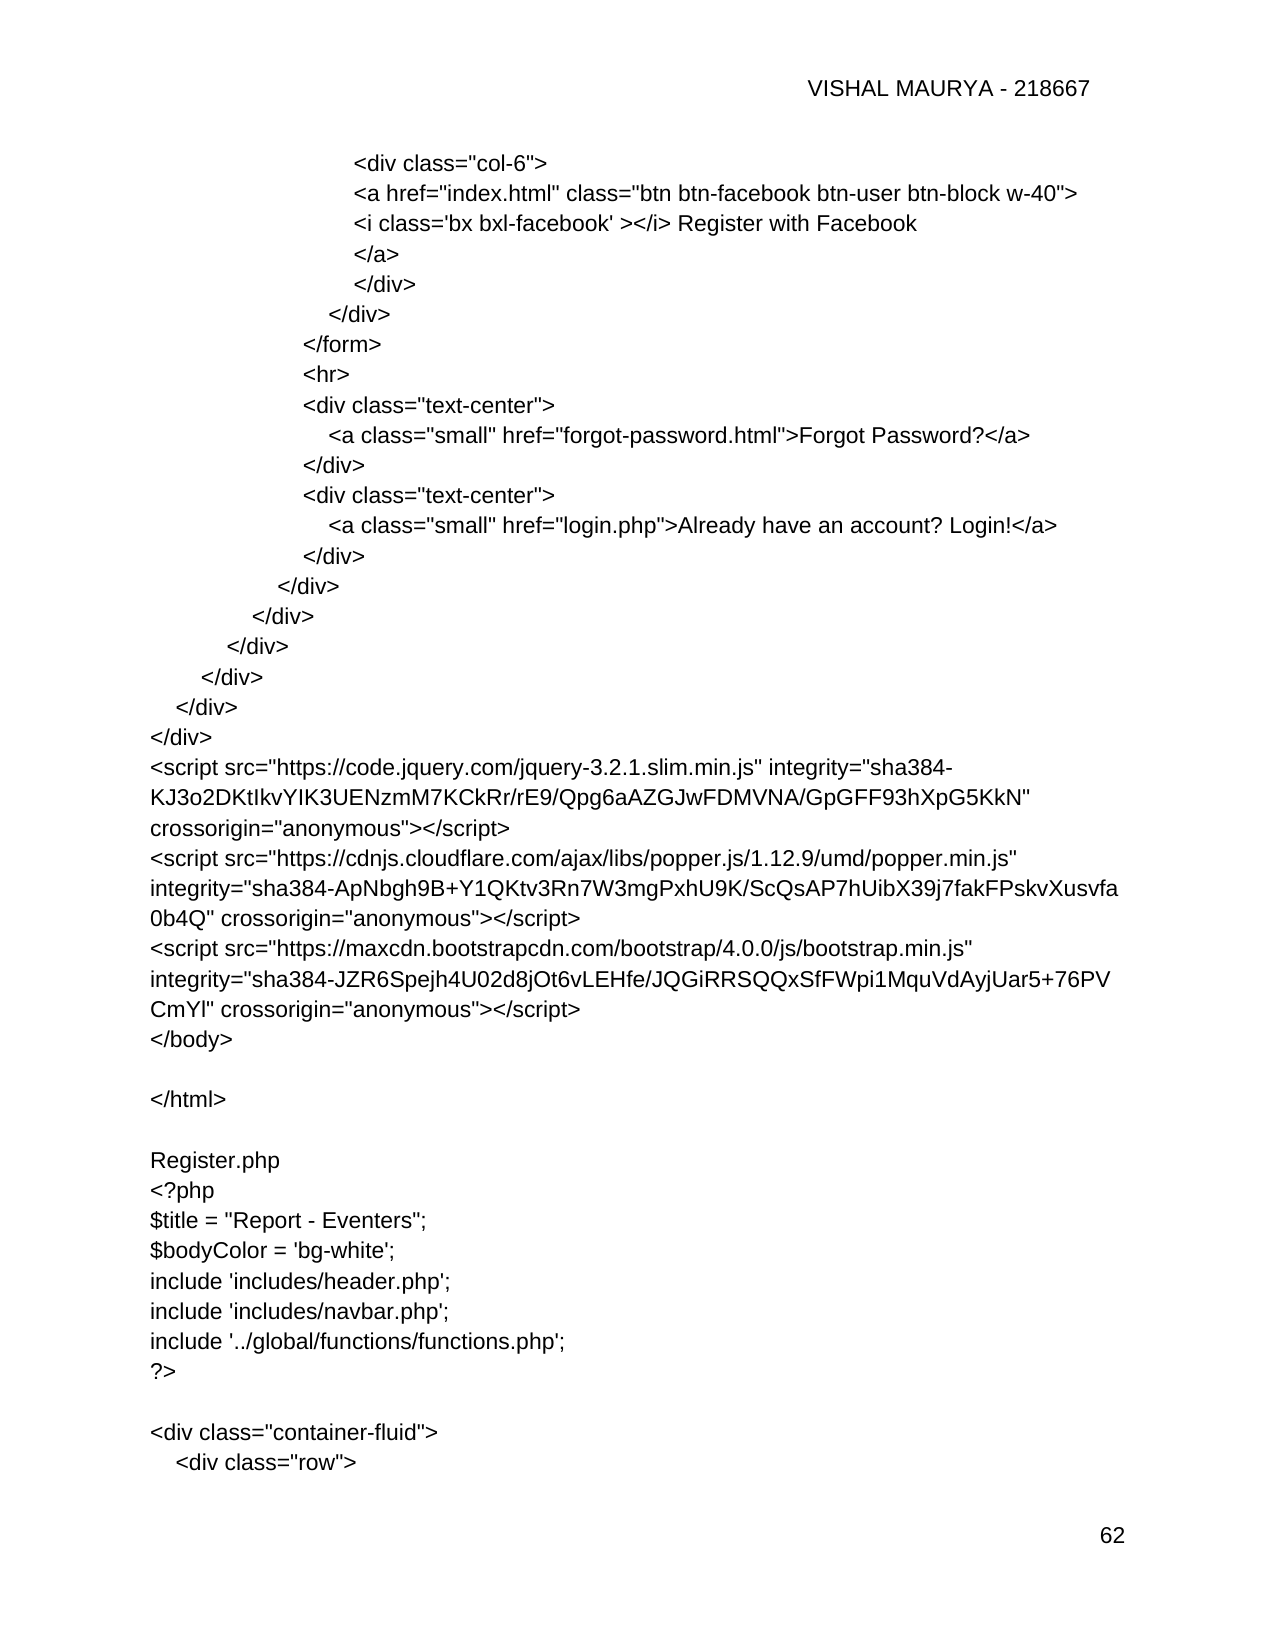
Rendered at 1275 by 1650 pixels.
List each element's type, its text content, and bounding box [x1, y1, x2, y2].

text </div> [150, 633, 1125, 660]
text </form> [150, 331, 1125, 358]
text $title = "Report - Eventers"; [150, 1207, 1125, 1234]
text <div class="text-center"> [150, 392, 1125, 418]
text </div> [150, 301, 1125, 327]
text include 'includes/navbar.php'; [150, 1298, 1125, 1324]
text </div> [150, 603, 1125, 629]
text <script src="https://cdnjs.cloudflare.com/ajax/libs/popper.js/1.12.9/umd/popper.min.js" integrity="sha384-ApNbgh9B+Y1QKtv3Rn7W3mgPxhU9K/ScQsAP7hUibX39j7fakFPskvXusvfa0b4Q" crossorigin="anonymous"></script> [150, 845, 1125, 932]
text </div> [150, 663, 1125, 690]
text </html> [150, 1086, 1125, 1113]
text <a href="index.html" class="btn btn-facebook btn-user btn-block w-40"> [150, 180, 1125, 207]
text </div> [150, 543, 1125, 569]
text <?php [150, 1177, 1125, 1203]
text </div> [150, 724, 1125, 750]
text <a class="small" href="login.php">Already have an account? Login!</a> [150, 512, 1125, 539]
text </div> [150, 271, 1125, 297]
text <div class="col-6"> [150, 150, 1125, 176]
text include 'includes/header.php'; [150, 1268, 1125, 1294]
text <div class="container-fluid"> [150, 1419, 1125, 1445]
text <script src="https://maxcdn.bootstrapcdn.com/bootstrap/4.0.0/js/bootstrap.min.js" integrity="sha384-JZR6Spejh4U02d8jOt6vLEHfe/JQGiRRSQQxSfFWpi1MquVdAyjUar5+76PVCmYl" crossorigin="anonymous"></script> [150, 935, 1125, 1022]
text </div> [150, 694, 1125, 720]
text $bodyColor = 'bg-white'; [150, 1237, 1125, 1264]
text <a class="small" href="forgot-password.html">Forgot Password?</a> [150, 422, 1125, 448]
text </div> [150, 573, 1125, 599]
text Register.php [150, 1147, 1125, 1173]
text </body> [150, 1026, 1125, 1052]
text </a> [150, 241, 1125, 267]
text <script src="https://code.jquery.com/jquery-3.2.1.slim.min.js" integrity="sha384-KJ3o2DKtIkvYIK3UENzmM7KCkRr/rE9/Qpg6aAZGJwFDMVNA/GpGFF93hXpG5KkN" crossorigin="anonymous"></script> [150, 754, 1125, 841]
text <div class="row"> [150, 1449, 1125, 1475]
text <div class="text-center"> [150, 482, 1125, 509]
text include '../global/functions/functions.php'; [150, 1328, 1125, 1354]
text <hr> [150, 361, 1125, 388]
text ?> [150, 1358, 1125, 1385]
text </div> [150, 452, 1125, 478]
text <i class='bx bxl-facebook' ></i> Register with Facebook [150, 210, 1125, 237]
